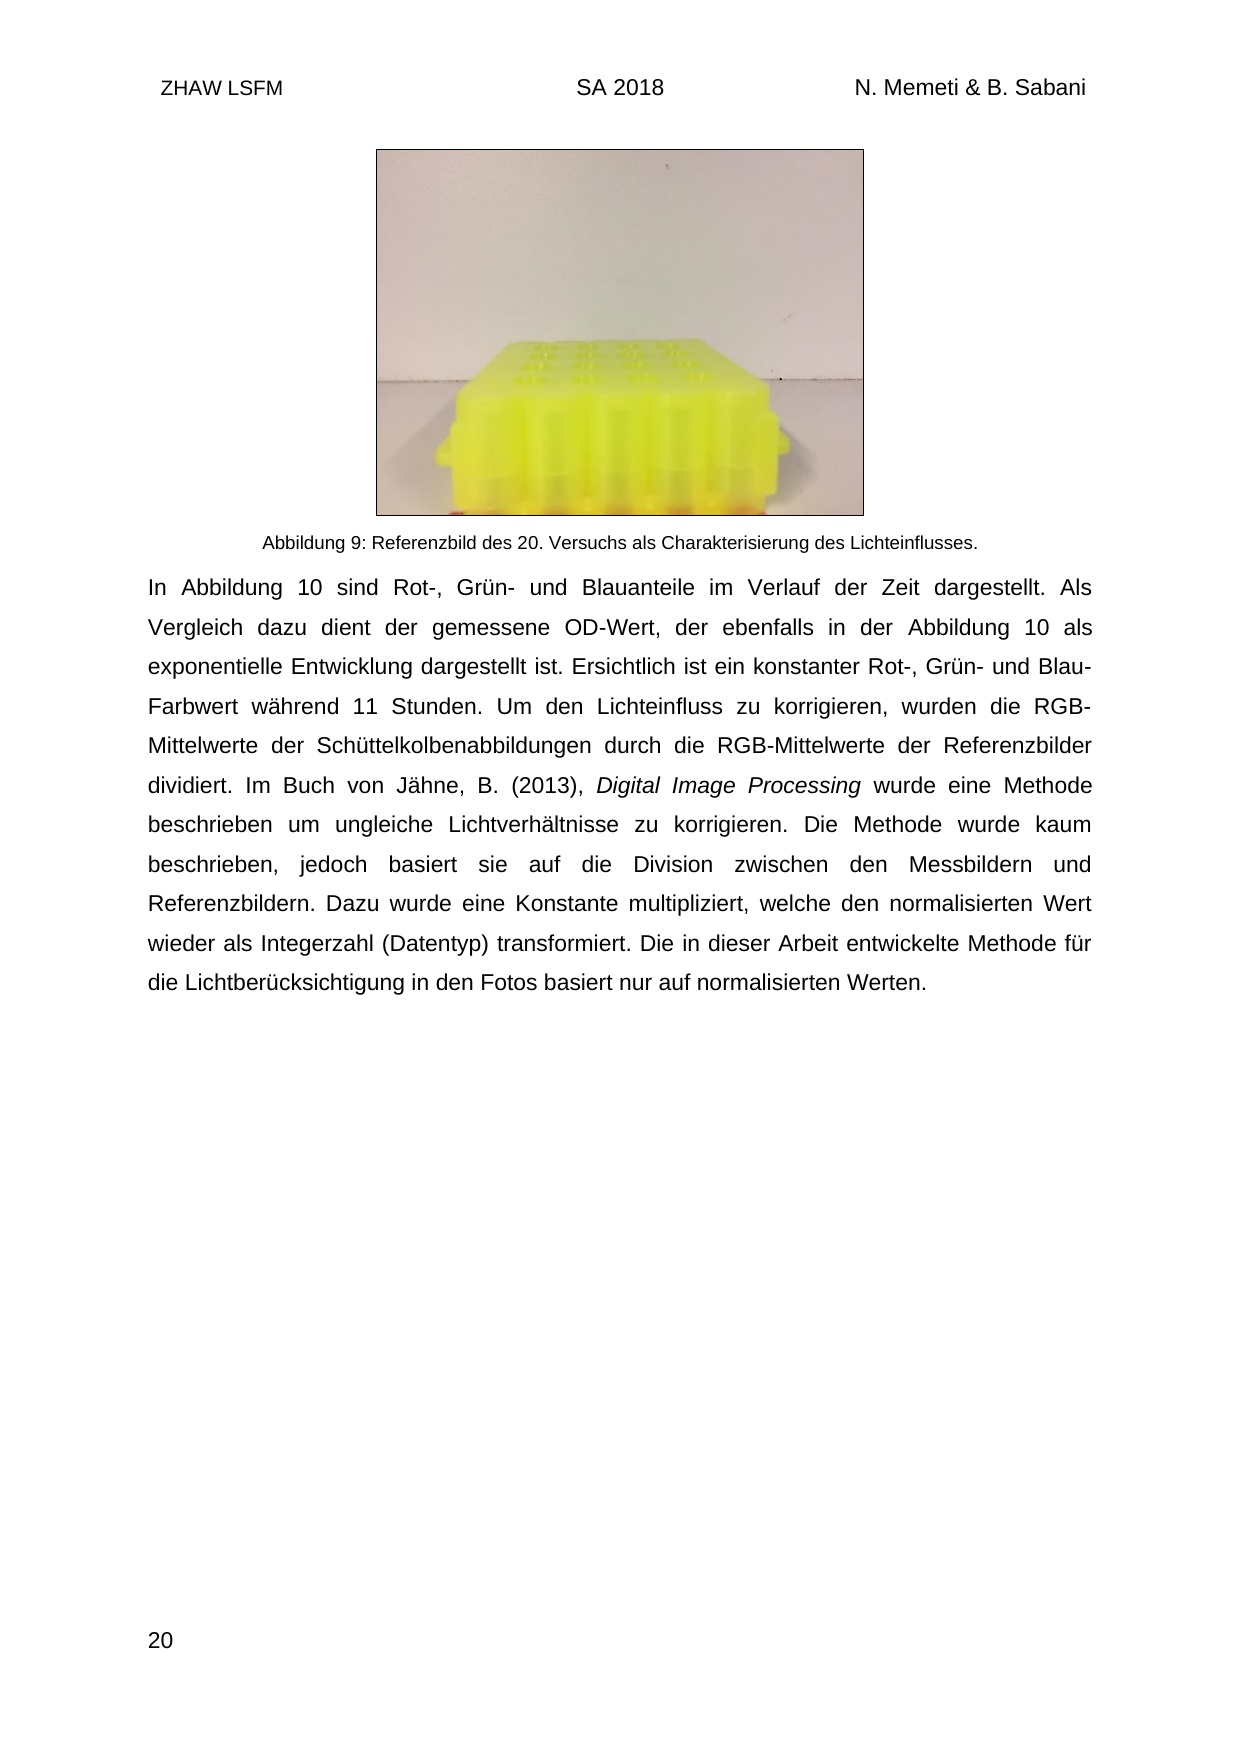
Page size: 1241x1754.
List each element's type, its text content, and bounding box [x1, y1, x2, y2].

text In Abbildung 10 sind Rot-, Grün- und Blauanteile im Verlauf der Zeit dargestellt. Als Vergleich dazu dient der gemessene OD-Wert, der ebenfalls in der Abbildung 10 als exponentielle Entwicklung dargestellt ist. Ersichtlich ist ein konstanter Rot-, Grün- und Blau-Farbwert während 11 Stunden. Um den Lichteinfluss zu korrigieren, wurden die RGB-Mittelwerte der Schüttelkolbenabbildungen durch die RGB-Mittelwerte der Referenzbilder dividiert. Im Buch von Jähne, B. (2013), Digital Image Processing wurde eine Methode beschrieben um ungleiche Lichtverhältnisse zu korrigieren. Die Methode wurde kaum beschrieben, jedoch basiert sie auf die Division zwischen den Messbildern und Referenzbildern. Dazu wurde eine Konstante multipliziert, welche den normalisierten Wert wieder als Integerzahl (Datentyp) transformiert. Die in dieser Arbeit entwickelte Methode für die Lichtberücksichtigung in den Fotos basiert nur auf normalisierten Werten. [148, 574, 1093, 995]
text Abbildung 9: Referenzbild des 20. Versuchs als Charakterisierung des Lichteinflusses. [148, 532, 1093, 553]
picture [377, 150, 863, 515]
